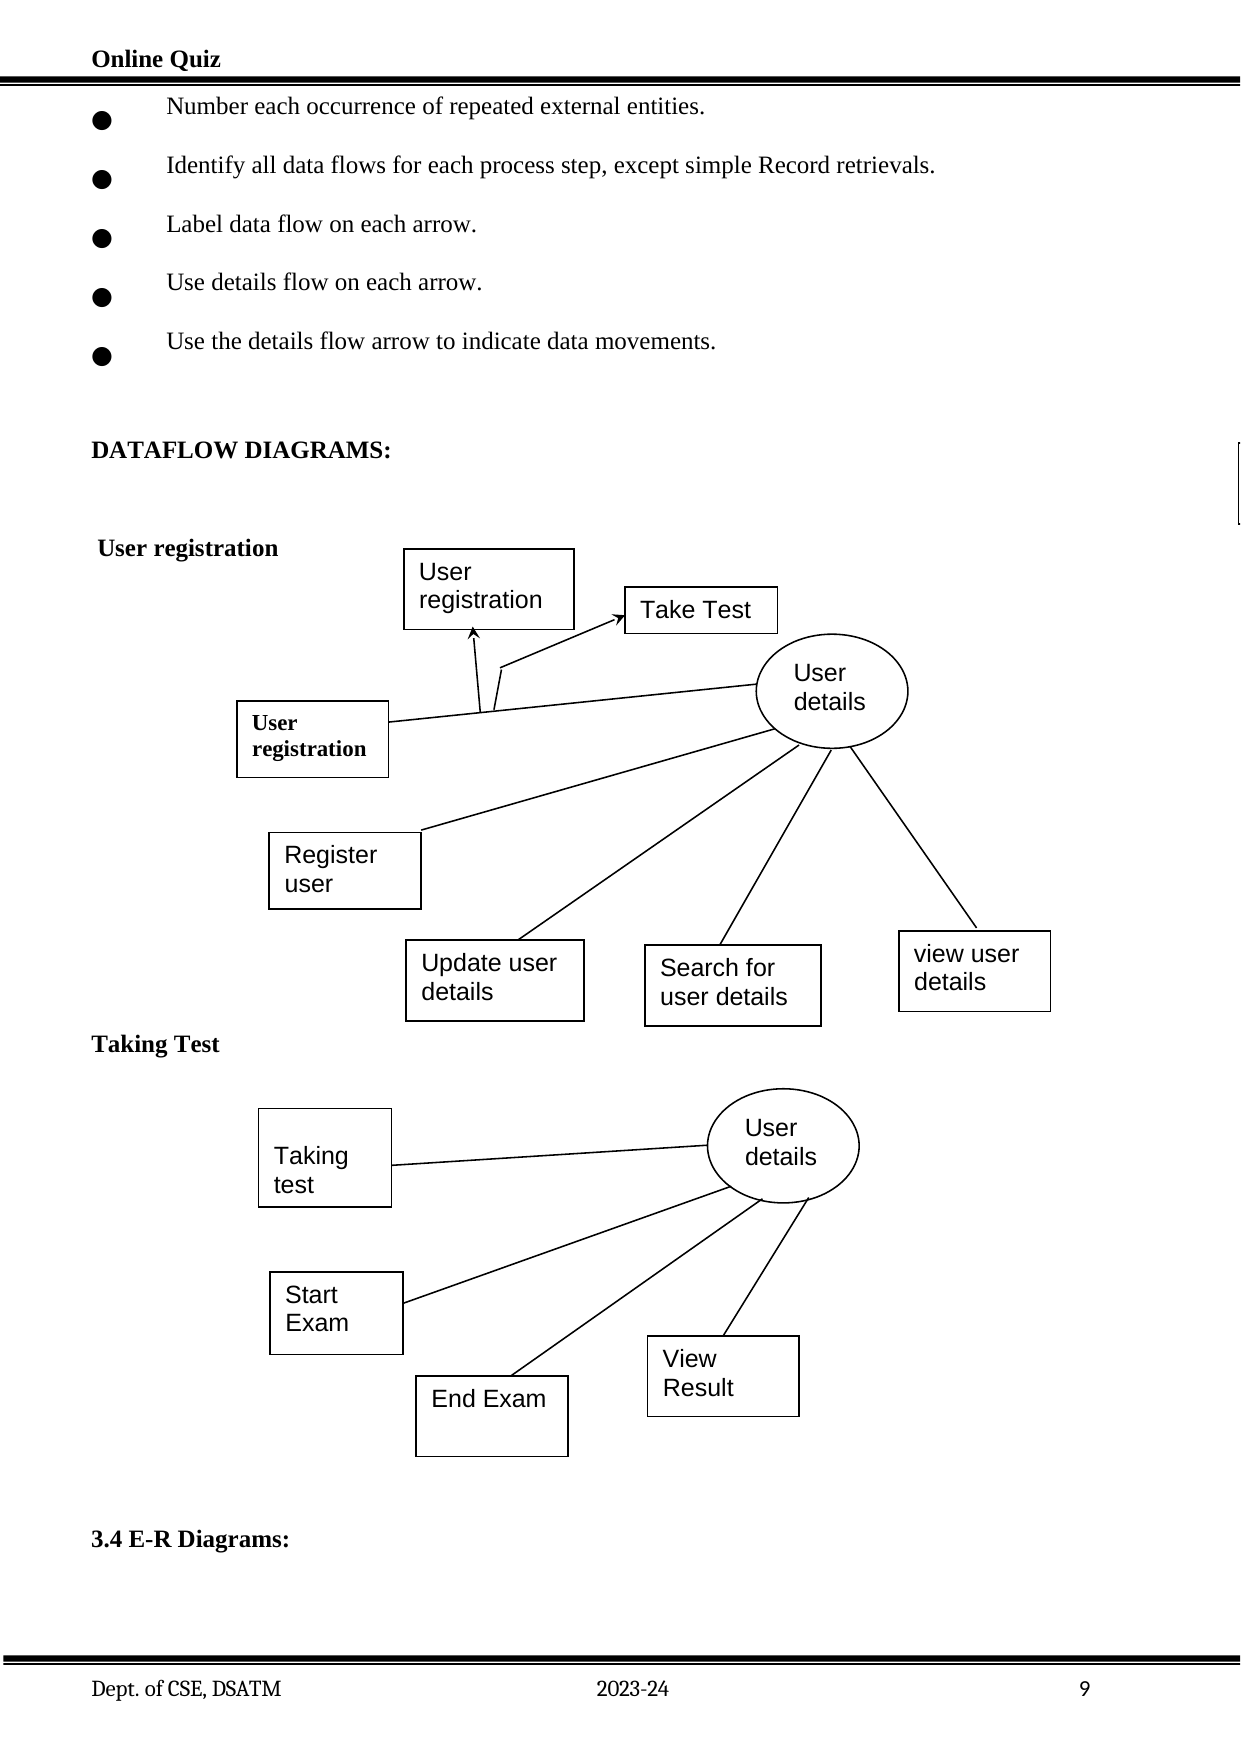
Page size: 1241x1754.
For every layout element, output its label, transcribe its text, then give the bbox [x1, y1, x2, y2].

list Number each occurrence of repeated external entities. [91, 91, 1090, 142]
list Label data flow on each arrow. [91, 209, 1090, 260]
text DATAFLOW DIAGRAMS: [91, 435, 1090, 464]
text User registration [91, 533, 1090, 562]
list Use the details flow arrow to indicate data movements. [91, 326, 1090, 378]
list Identify all data flows for each process step, except simple Record retrievals. [91, 150, 1090, 201]
list Use details flow on each arrow. [91, 267, 1090, 319]
text 3.4 E-R Diagrams: [91, 1524, 1090, 1553]
text Taking Test [91, 1029, 1090, 1057]
